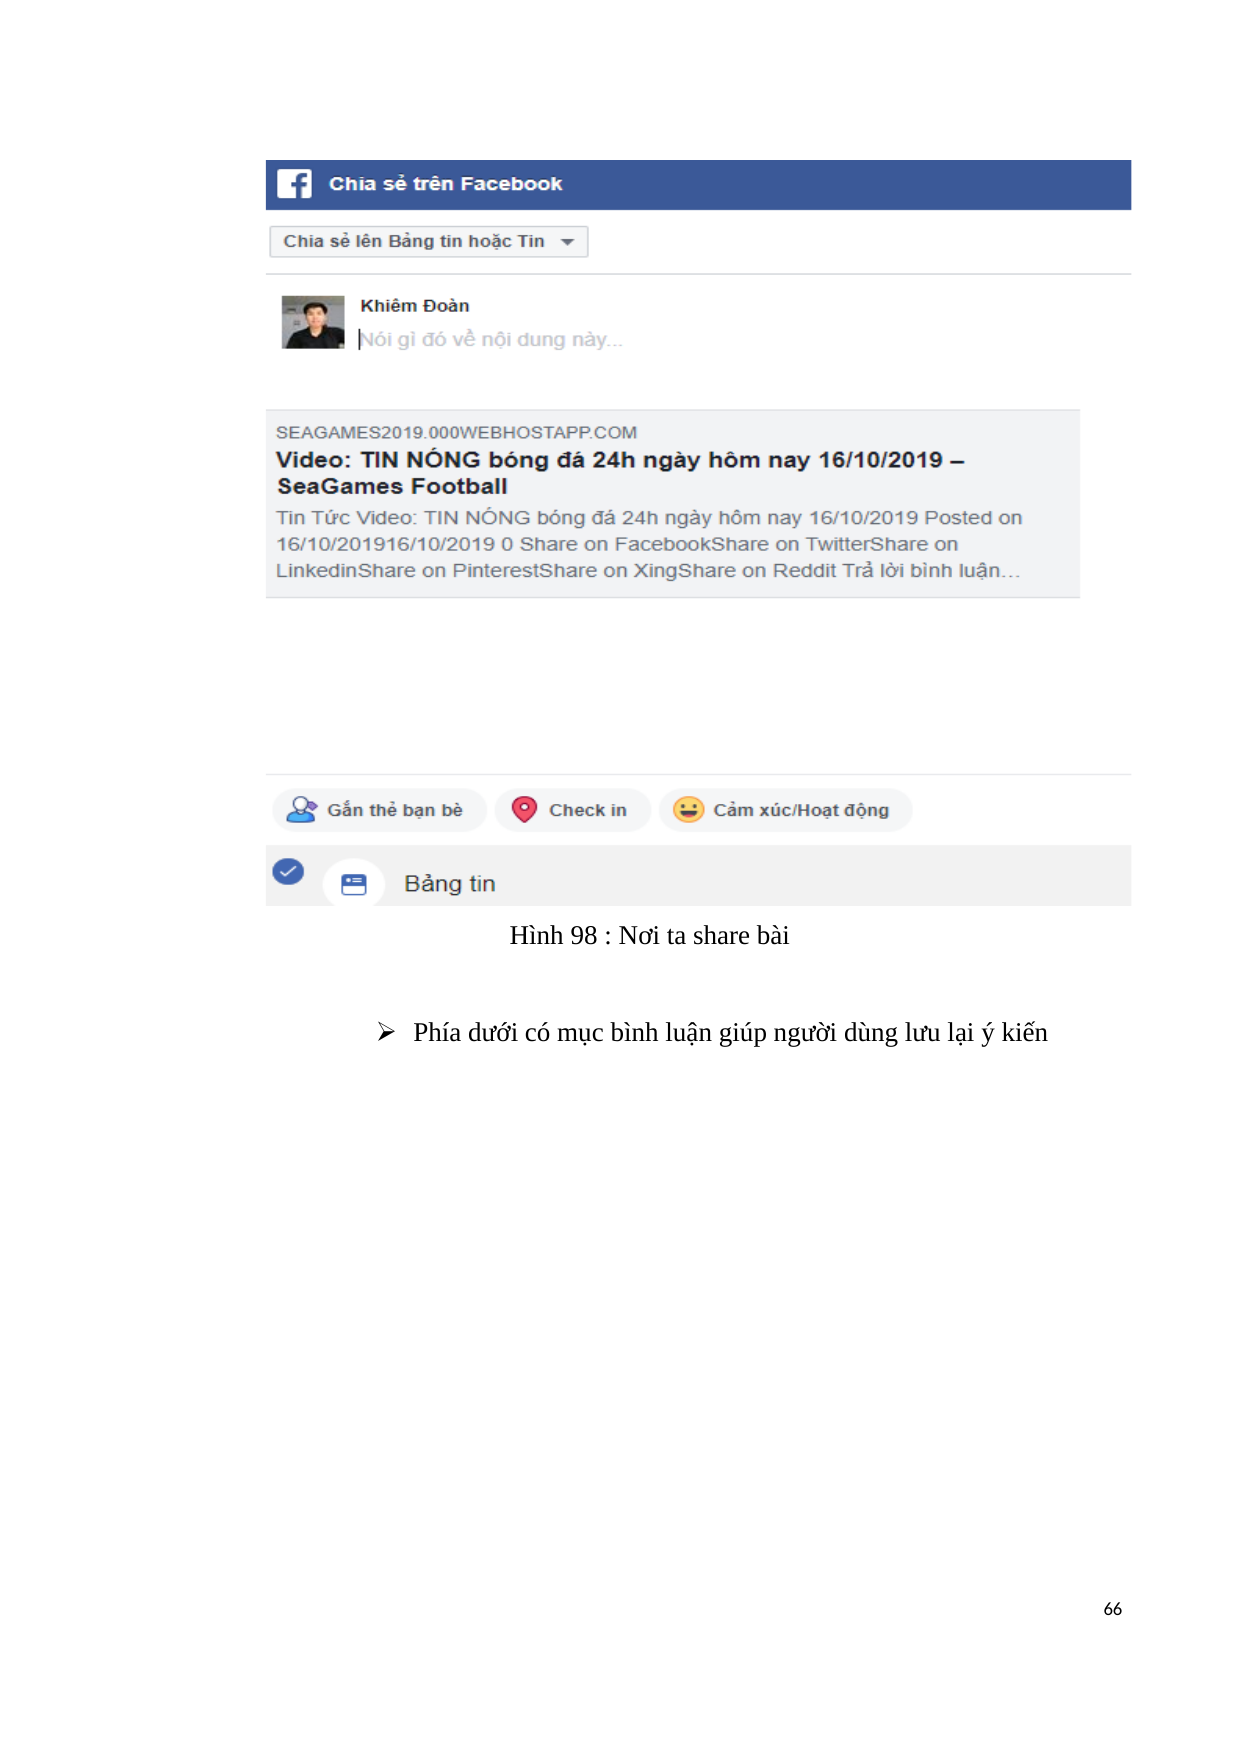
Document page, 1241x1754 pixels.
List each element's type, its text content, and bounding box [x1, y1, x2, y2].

picture [265, 160, 1132, 906]
text Hình 98 : Nơi ta share bài [177, 919, 1122, 951]
list Phía dưới có mục bình luận giúp người dùng lưu lại ý kiến [376, 1016, 1122, 1047]
